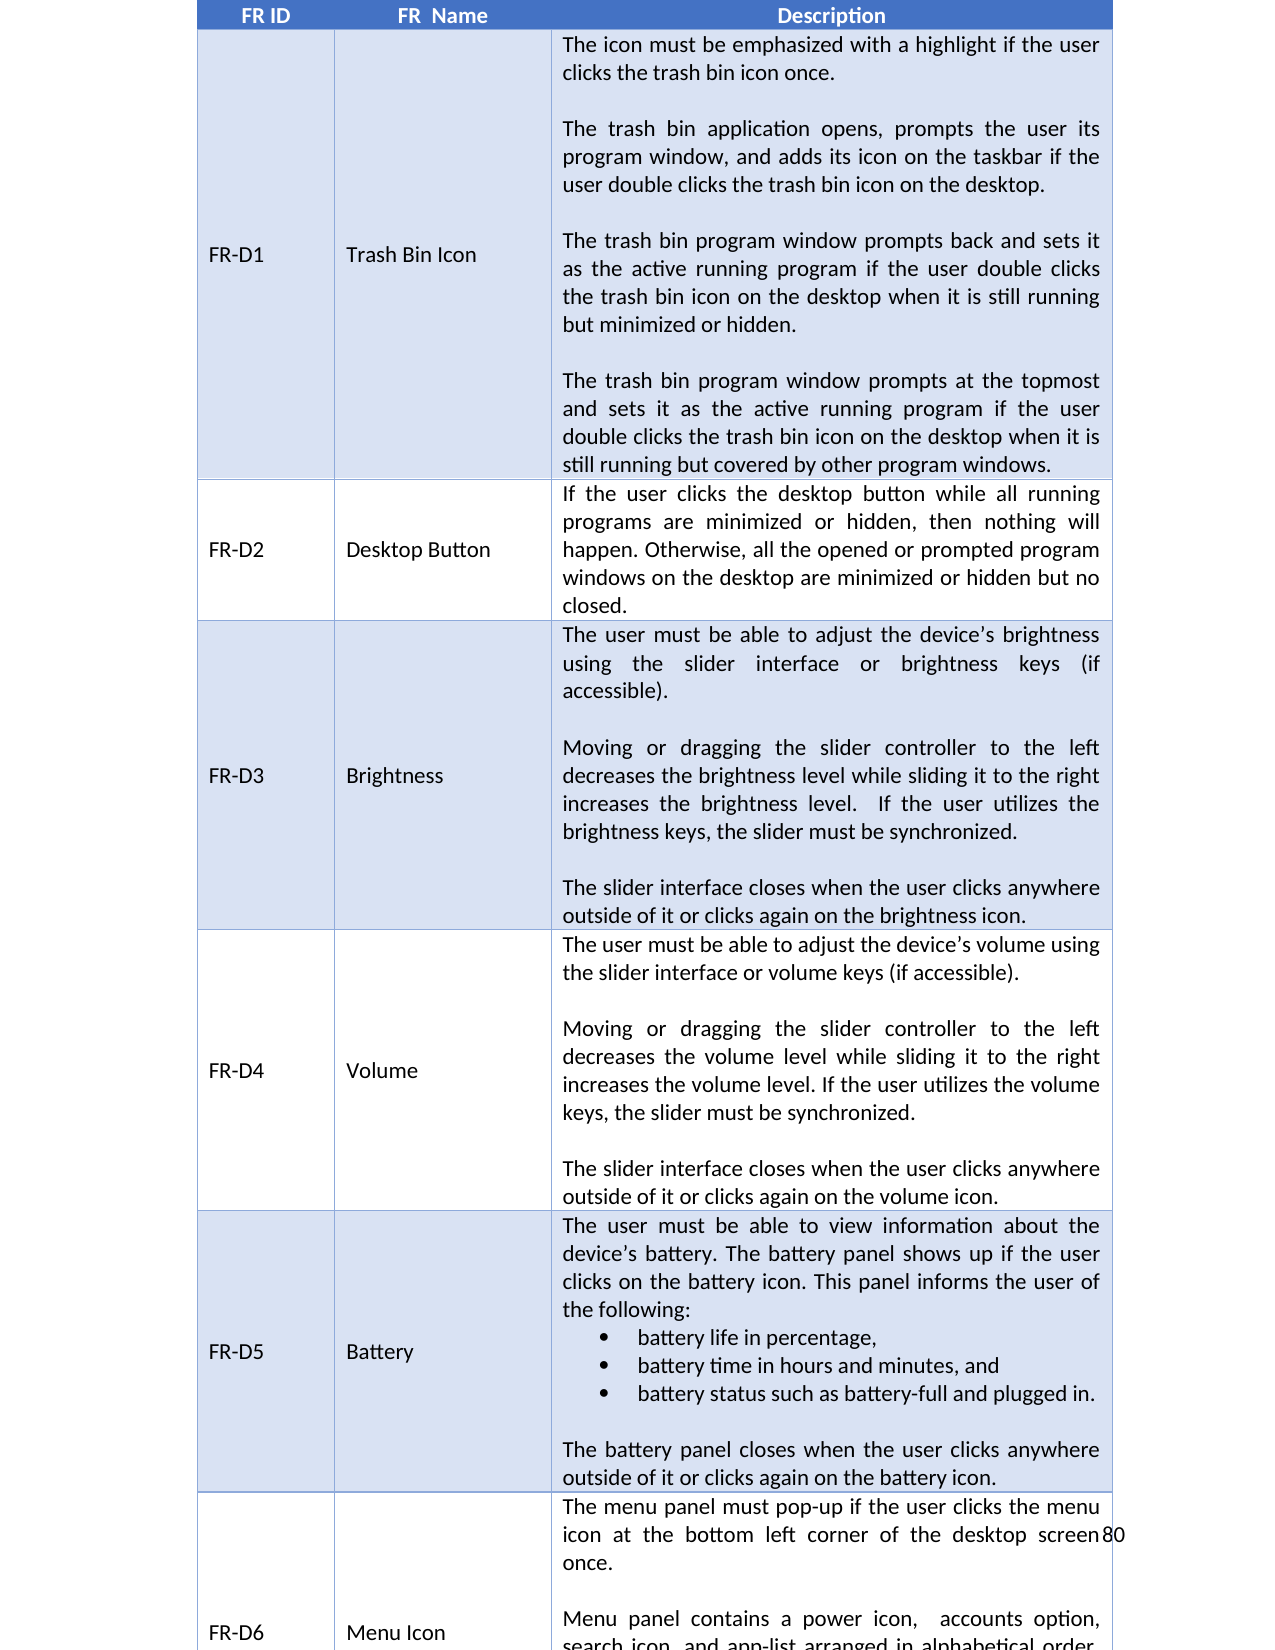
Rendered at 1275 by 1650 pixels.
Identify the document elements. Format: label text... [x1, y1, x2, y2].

table_cell If the user clicks the desktop button while all running programs are minimized or hidden, then nothing will happen. Otherwise, all the opened or prompted program windows on the desktop are minimized or hidden but no closed. [552, 480, 1112, 619]
table_header FR Name [335, 1, 551, 29]
table_cell Brightness [335, 621, 551, 929]
table_cell FR-D3 [198, 621, 334, 929]
table_cell The user must be able to adjust the device’s volume using the slider interface or volume keys (if accessible). Moving or dragging the slider controller to the left decreases the volume level while sliding it to the right increases the volume level. If the user utilizes the volume keys, the slider must be synchronized. The slider interface closes when the user clicks anywhere outside of it or clicks again on the volume icon. [552, 930, 1112, 1210]
table_cell Menu Icon [335, 1493, 551, 1650]
table_cell FR-D5 [198, 1211, 334, 1491]
table_cell FR-D4 [198, 930, 334, 1210]
table_cell The icon must be emphasized with a highlight if the user clicks the trash bin icon once. The trash bin application opens, prompts the user its program window, and adds its icon on the taskbar if the user double clicks the trash bin icon on the desktop. The trash bin program window prompts back and sets it as the active running program if the user double clicks the trash bin icon on the desktop when it is still running but minimized or hidden. The trash bin program window prompts at the topmost and sets it as the active running program if the user double clicks the trash bin icon on the desktop when it is still running but covered by other program windows. [552, 30, 1112, 478]
table_header FR ID [198, 1, 334, 29]
table_cell Desktop Button [335, 480, 551, 619]
table_cell FR-D1 [198, 30, 334, 478]
table_cell The menu panel must pop-up if the user clicks the menu icon at the bottom left corner of the desktop screen once. Menu panel contains a power icon, accounts option, search icon, and app-list arranged in alphabetical order. Each menu component will be discussed in chapter 4.4. The menu panel closes when the user clicks anywhere outside the menu panel or clicks again on the menu icon. [552, 1493, 1112, 1650]
table_cell FR-D2 [198, 480, 334, 619]
table_cell The user must be able to adjust the device’s brightness using the slider interface or brightness keys (if accessible). Moving or dragging the slider controller to the left decreases the brightness level while sliding it to the right increases the brightness level. If the user utilizes the brightness keys, the slider must be synchronized. The slider interface closes when the user clicks anywhere outside of it or clicks again on the brightness icon. [552, 621, 1112, 929]
table_cell Volume [335, 930, 551, 1210]
table_header Description [552, 1, 1112, 29]
table_cell Battery [335, 1211, 551, 1491]
table_cell The user must be able to view information about the device’s battery. The battery panel shows up if the user clicks on the battery icon. This panel informs the user of the following: battery life in percentage, battery time in hours and minutes, and battery status such as battery-full and plugged in. The battery panel closes when the user clicks anywhere outside of it or clicks again on the battery icon. [552, 1211, 1112, 1491]
table_cell FR-D6 [198, 1493, 334, 1650]
table_cell Trash Bin Icon [335, 30, 551, 478]
